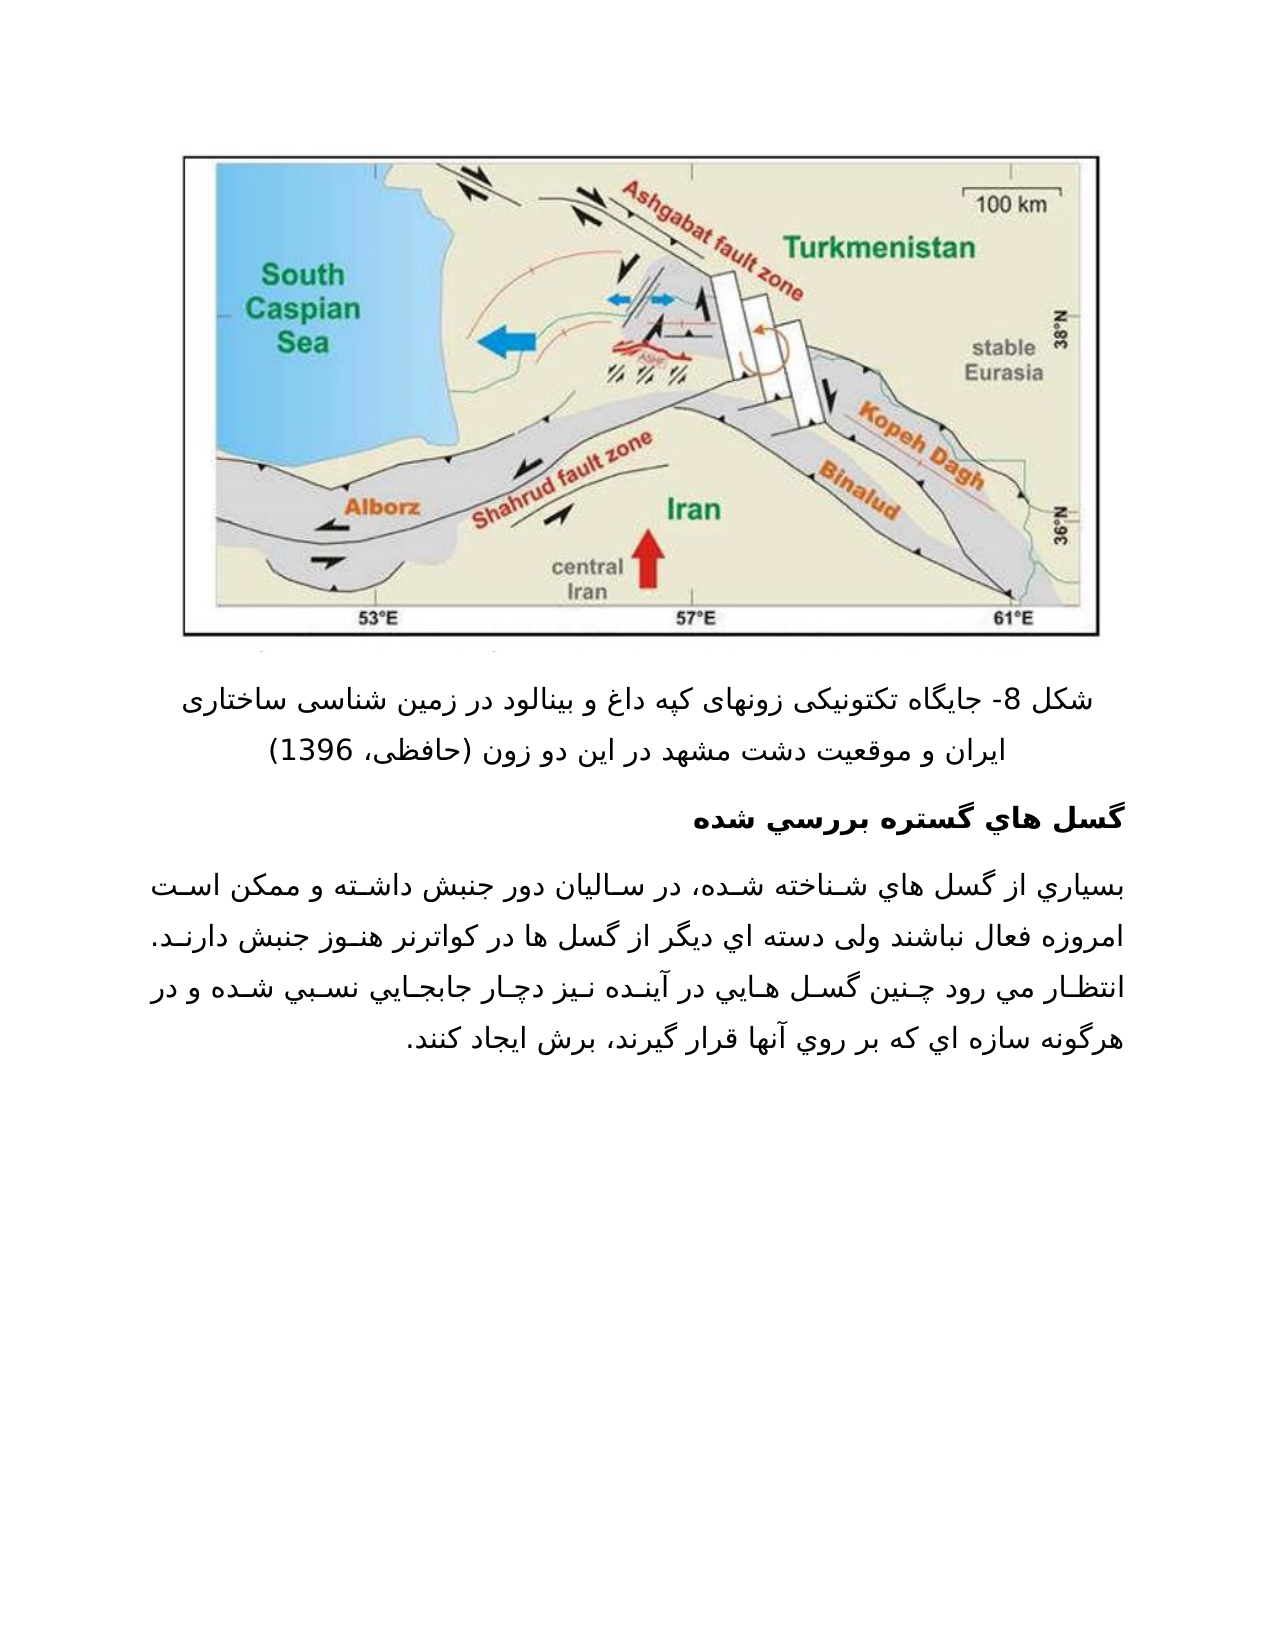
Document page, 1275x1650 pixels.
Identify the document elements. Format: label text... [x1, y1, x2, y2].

text بسياري از گسل هاي شناخته شده، در ساليان دور جنبش داشته و ممكن است امروزه فعال نباشند ولی دسته اي ديگر از گسل ها در كواترنر هنوز جنبش دارند. انتظار مي رود چنين گسل هايي در آينده نيز دچار جابجايي نسبي شده و در هرگونه سازه اي كه بر روي آنها قرار گيرند، برش ایجاد کنند. [150, 869, 1125, 1056]
text گسل هاي گستره بررسي شده [150, 801, 1125, 835]
text شکل 8- جایگاه تکتونیکی زونهای کپه داغ و بینالود در زمین شناسی ساختاری ایران و موقعیت دشت مشهد در این دو زون (حافظی، 1396) [150, 683, 1125, 767]
